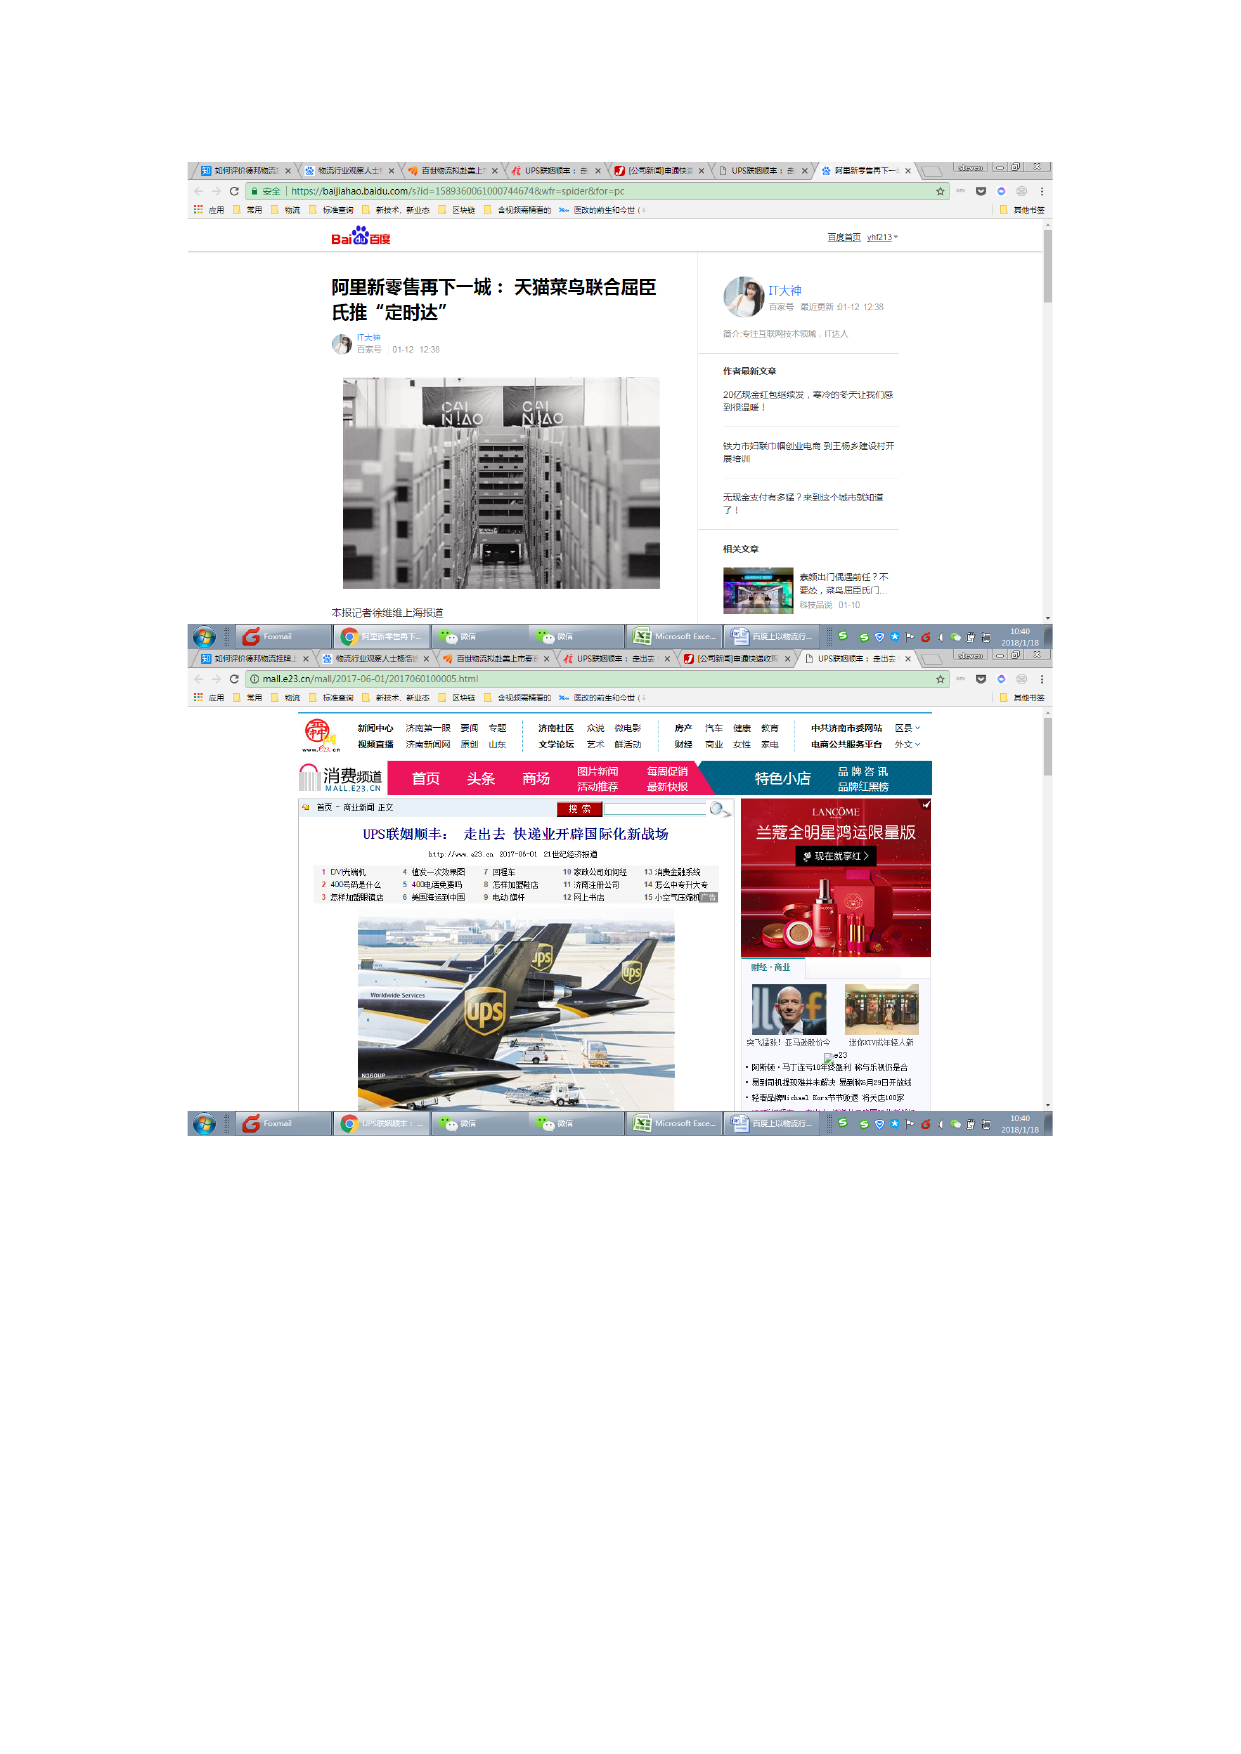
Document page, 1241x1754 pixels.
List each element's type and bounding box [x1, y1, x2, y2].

picture [187, 162, 1053, 1136]
